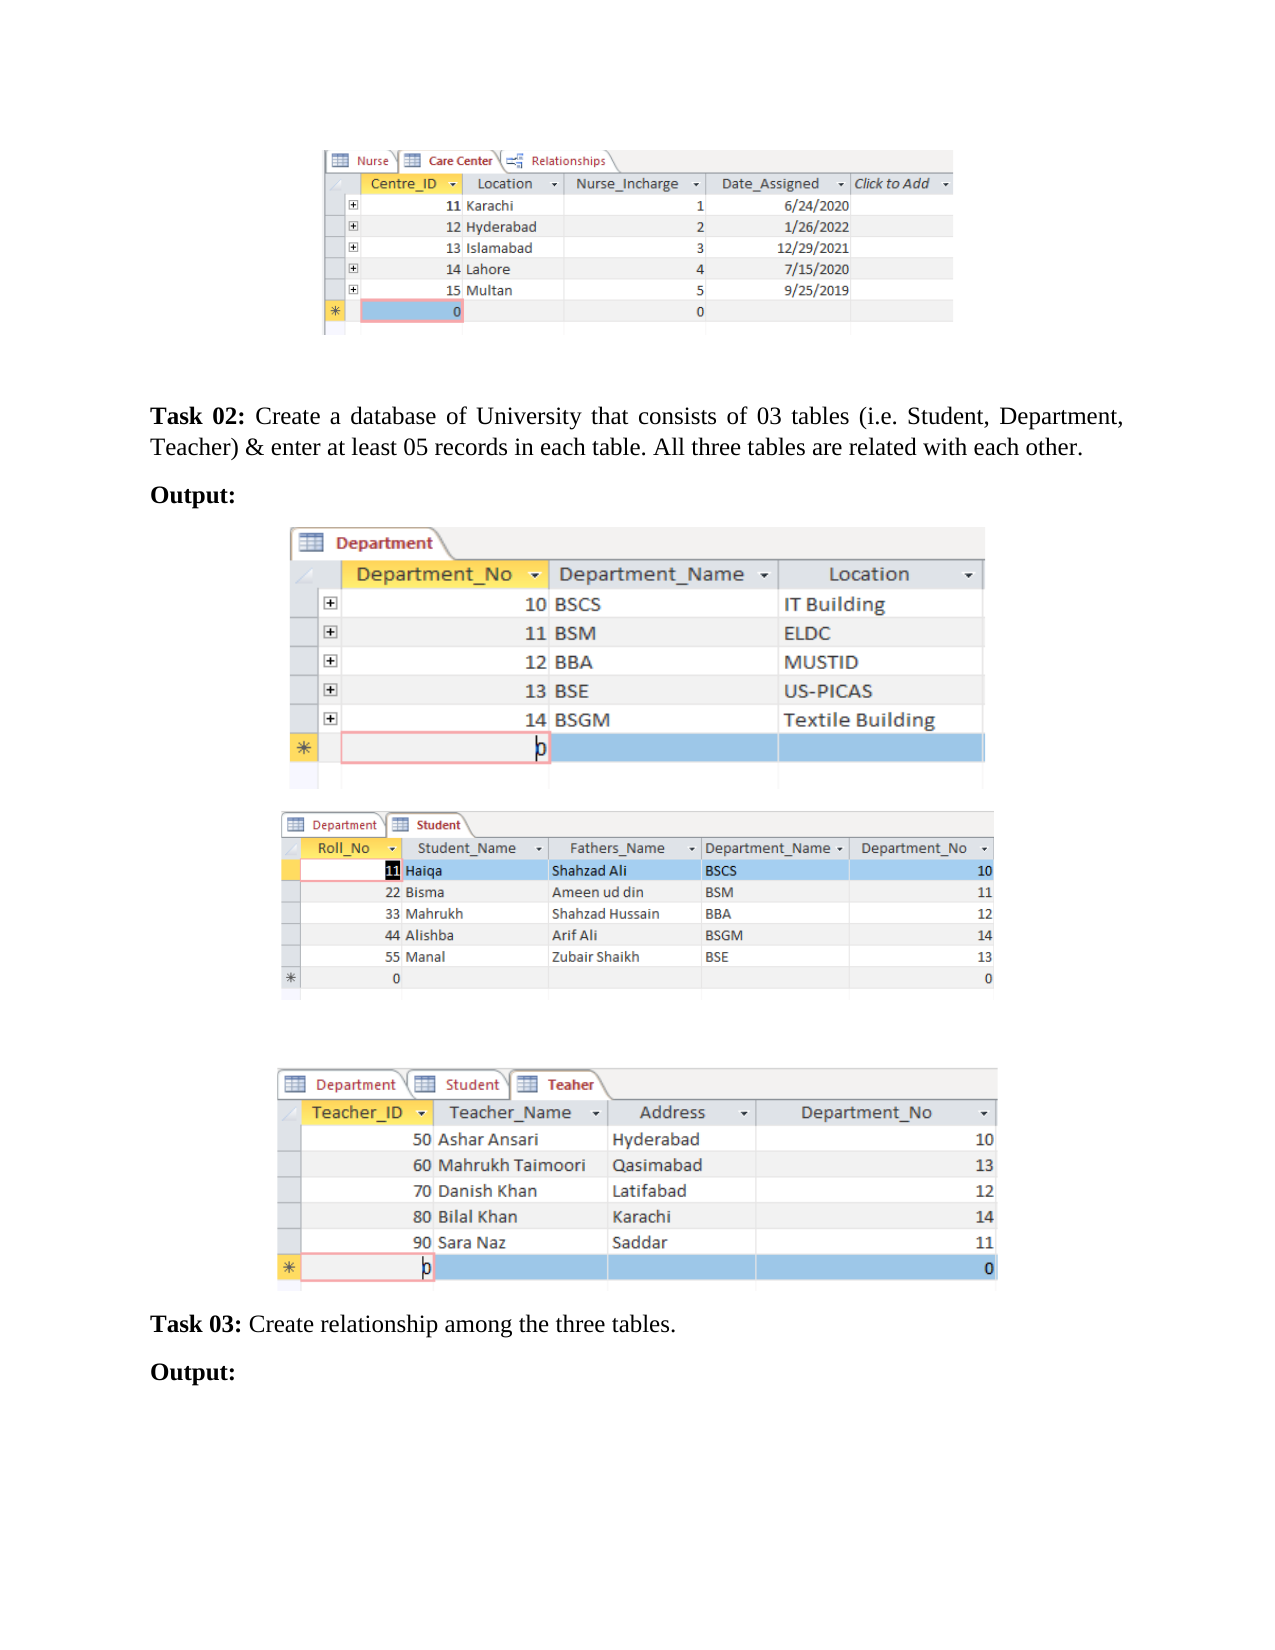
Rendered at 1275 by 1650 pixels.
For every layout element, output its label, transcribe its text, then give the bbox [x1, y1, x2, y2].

picture [281, 807, 994, 1000]
text Output: [150, 480, 1125, 508]
picture [321, 150, 954, 335]
picture [277, 1065, 998, 1291]
picture [289, 527, 986, 789]
text Output: [150, 1357, 1125, 1386]
text Task 03: Create relationship among the three tables. [150, 1309, 1125, 1338]
text Task 02: Create a database of University that consists of 03 tables (i.e. Student, Department, Teacher) & enter at least 05 records in each table. All three tables are related with each other. [150, 401, 1125, 461]
